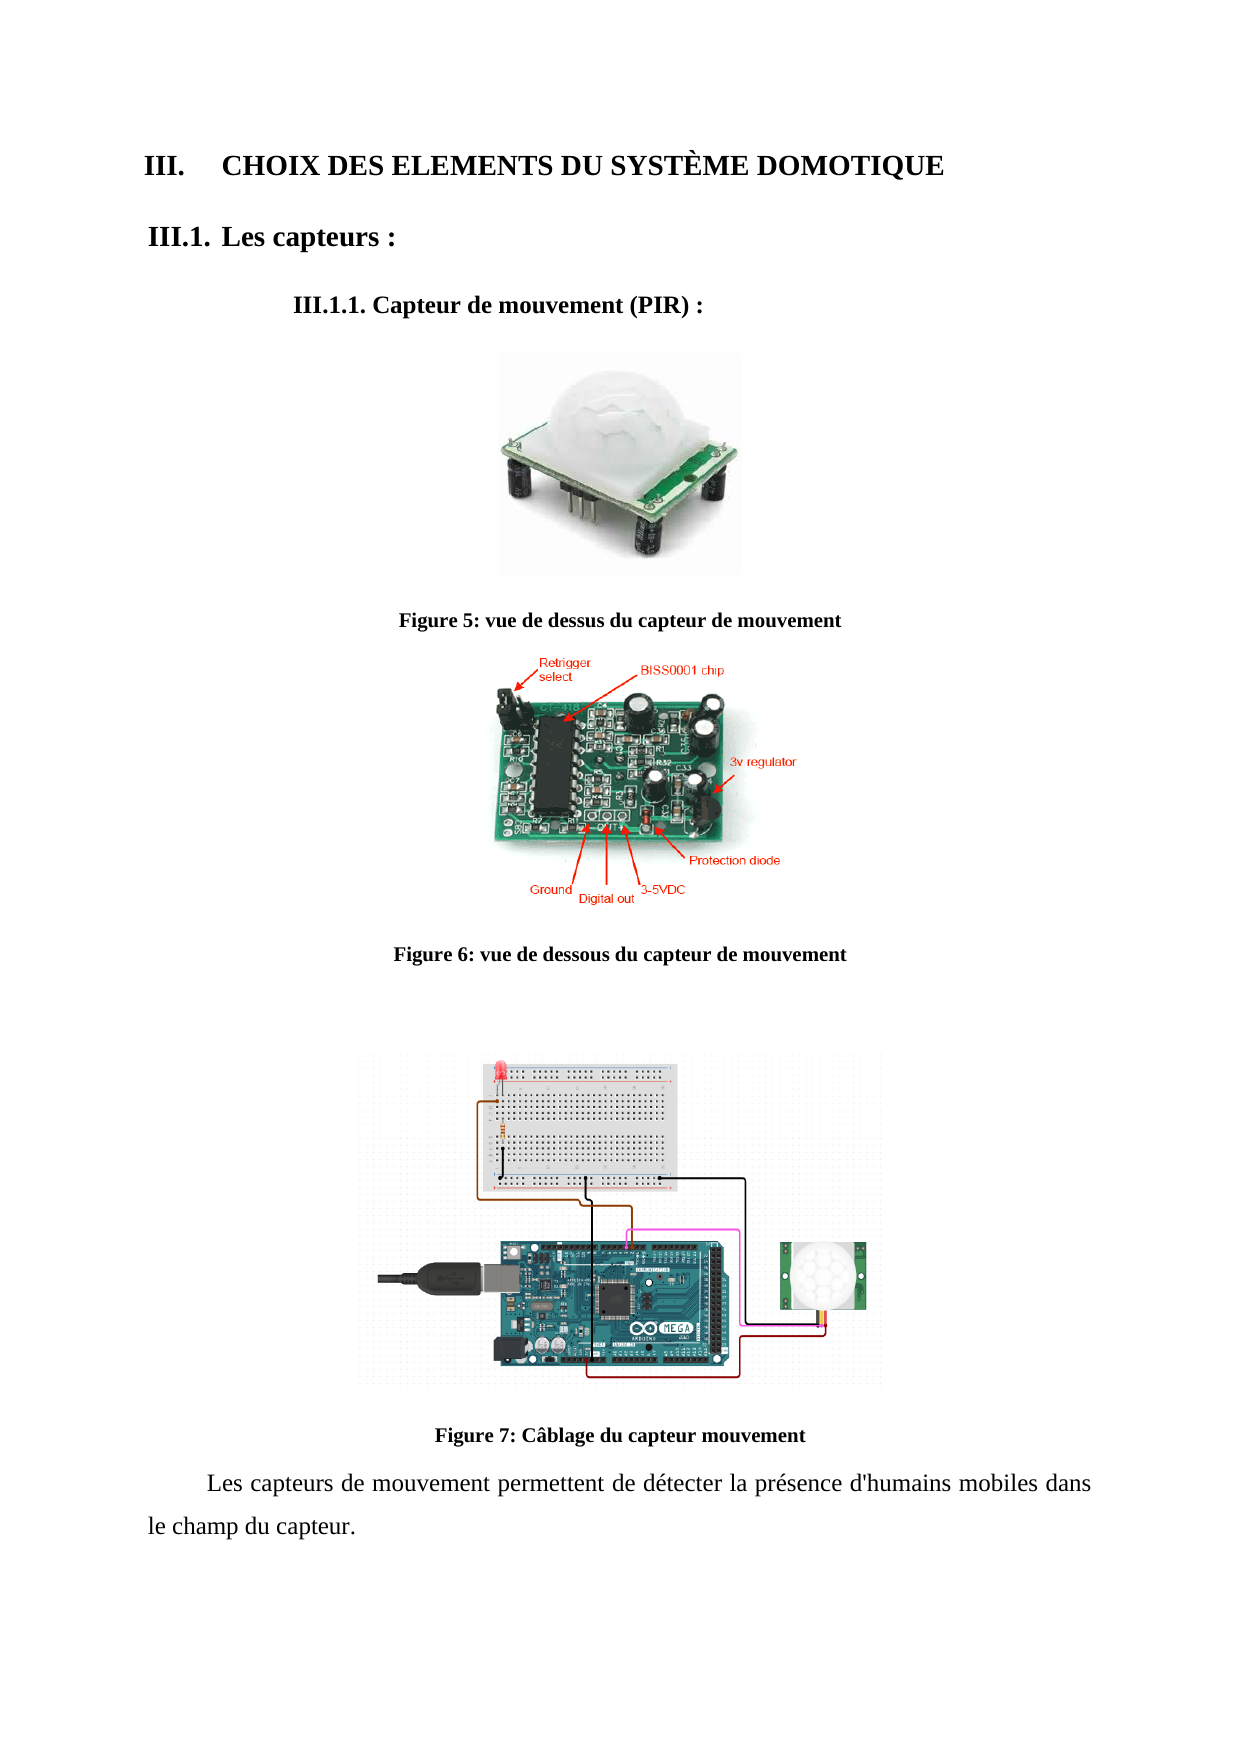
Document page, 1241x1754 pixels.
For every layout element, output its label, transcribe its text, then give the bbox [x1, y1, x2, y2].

picture [417, 652, 823, 909]
text Les capteurs de mouvement permettent de détecter la présence d'humains mobiles dans le champ du capteur. [148, 1468, 1093, 1540]
text Figure 5: vue de dessus du capteur de mouvement [148, 608, 1093, 632]
subtitle choix des elements du système domotique [185, 148, 1093, 181]
picture [355, 1054, 885, 1390]
picture [498, 353, 742, 575]
subtitle Les capteurs : [148, 219, 1039, 252]
subtitle Capteur de mouvement (PIR) : [313, 290, 1045, 319]
text Figure 7: Câblage du capteur mouvement [148, 1423, 1093, 1447]
text Figure 6: vue de dessous du capteur de mouvement [148, 942, 1093, 966]
